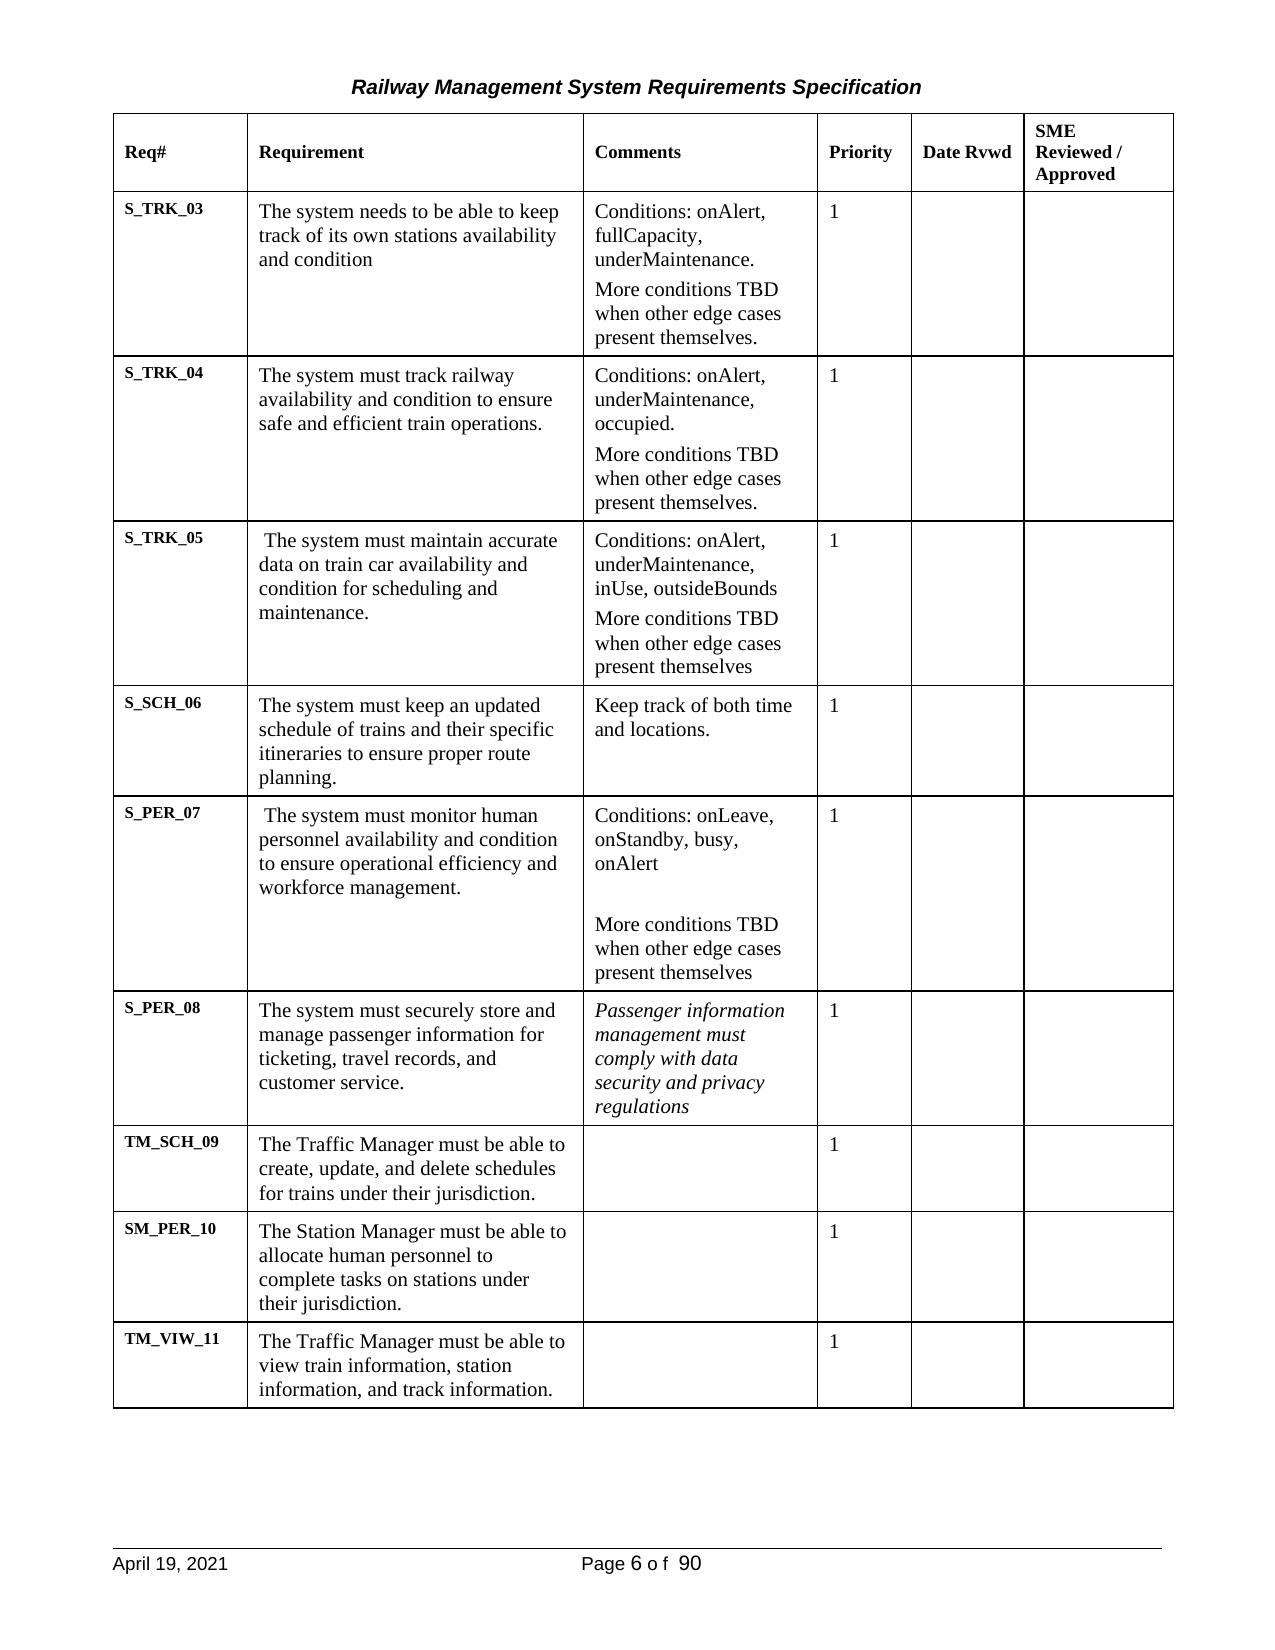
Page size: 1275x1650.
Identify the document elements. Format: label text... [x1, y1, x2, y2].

table_cell 1 [818, 357, 911, 520]
table_cell [1025, 1323, 1173, 1407]
table_cell 1 [818, 992, 911, 1124]
table_cell [912, 357, 1023, 520]
table_header Date Rvwd [912, 114, 1023, 191]
table_cell The system must keep an updated schedule of trains and their specific itineraries to ensure proper route planning. [248, 686, 583, 795]
table_cell TM_SCH_09 [114, 1126, 247, 1211]
table_cell [912, 1126, 1023, 1211]
table_header Comments [584, 114, 817, 191]
table_header Req# [114, 114, 247, 191]
table_cell 1 [818, 522, 911, 685]
table_cell The system needs to be able to keep track of its own stations availability and condition [248, 192, 583, 355]
table_cell 1 [818, 686, 911, 795]
table_cell The Traffic Manager must be able to create, update, and delete schedules for trains under their jurisdiction. [248, 1126, 583, 1211]
table_cell The Station Manager must be able to allocate human personnel to complete tasks on stations under their jurisdiction. [248, 1212, 583, 1321]
table_cell [1025, 357, 1173, 520]
table_cell 1 [818, 192, 911, 355]
table_cell The system must monitor human personnel availability and condition to ensure operational efficiency and workforce management. [248, 797, 583, 990]
table_cell 1 [818, 1126, 911, 1211]
table_cell [912, 1323, 1023, 1407]
table_cell [912, 1212, 1023, 1321]
table_cell [912, 522, 1023, 685]
table_cell [1025, 1212, 1173, 1321]
table_cell The system must securely store and manage passenger information for ticketing, travel records, and customer service. [248, 992, 583, 1124]
table_cell 1 [818, 1323, 911, 1407]
table_cell Conditions: onLeave, onStandby, busy, onAlert More conditions TBD when other edge cases present themselves [584, 797, 817, 990]
table_cell 1 [818, 1212, 911, 1321]
table_cell SM_PER_10 [114, 1212, 247, 1321]
table_cell S_SCH_06 [114, 686, 247, 795]
table_cell Conditions: onAlert, underMaintenance, occupied. More conditions TBD when other edge cases present themselves. [584, 357, 817, 520]
table_cell Passenger information management must comply with data security and privacy regulations [584, 992, 817, 1124]
table_cell The Traffic Manager must be able to view train information, station information, and track information. [248, 1323, 583, 1407]
table_cell S_TRK_04 [114, 357, 247, 520]
table_header SME Reviewed / Approved [1025, 114, 1173, 191]
table_cell [1025, 686, 1173, 795]
table_cell 1 [818, 797, 911, 990]
table_cell Conditions: onAlert, fullCapacity, underMaintenance. More conditions TBD when other edge cases present themselves. [584, 192, 817, 355]
table_cell The system must track railway availability and condition to ensure safe and efficient train operations. [248, 357, 583, 520]
table_cell [912, 992, 1023, 1124]
table_cell [1025, 1126, 1173, 1211]
table_cell [1025, 992, 1173, 1124]
table_cell [912, 797, 1023, 990]
table_cell [1025, 522, 1173, 685]
table_cell [584, 1212, 817, 1321]
table_cell The system must maintain accurate data on train car availability and condition for scheduling and maintenance. [248, 522, 583, 685]
table_header Requirement [248, 114, 583, 191]
table_header Priority [818, 114, 911, 191]
table_cell S_TRK_03 [114, 192, 247, 355]
table_cell [1025, 192, 1173, 355]
table_cell Conditions: onAlert, underMaintenance, inUse, outsideBounds More conditions TBD when other edge cases present themselves [584, 522, 817, 685]
table_cell S_TRK_05 [114, 522, 247, 685]
table_cell TM_VIW_11 [114, 1323, 247, 1407]
table_cell S_PER_08 [114, 992, 247, 1124]
table_cell Keep track of both time and locations. [584, 686, 817, 795]
table_cell S_PER_07 [114, 797, 247, 990]
table_cell [912, 686, 1023, 795]
table_cell [1025, 797, 1173, 990]
table_cell [584, 1126, 817, 1211]
table_cell [584, 1323, 817, 1407]
table_cell [912, 192, 1023, 355]
